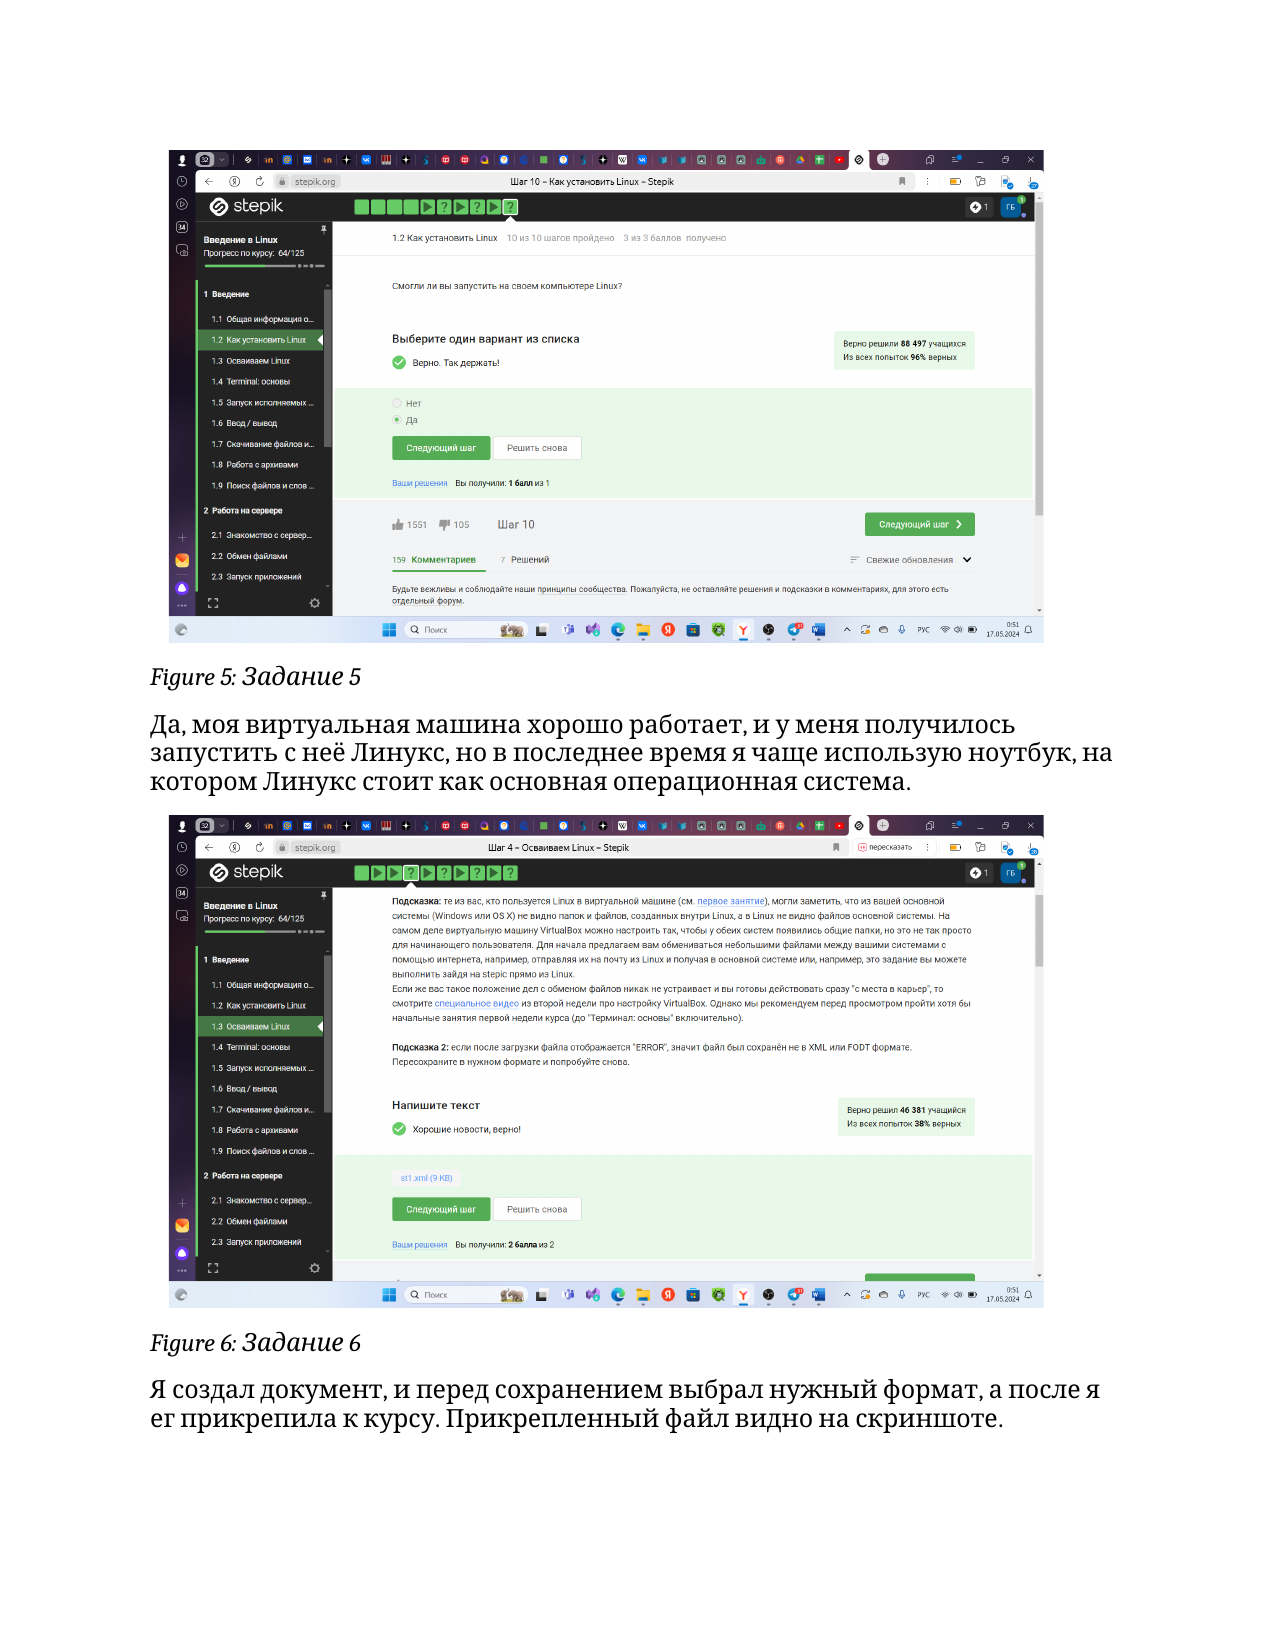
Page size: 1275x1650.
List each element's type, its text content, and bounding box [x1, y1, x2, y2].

text Figure 6: Задание 6 [150, 1328, 1125, 1357]
text Я создал документ, и перед сохранением выбрал нужный формат, а после я ег прикрепила к курсу. Прикрепленный файл видно на скриншоте. [150, 1376, 1125, 1433]
text Figure 5: Задание 5 [150, 663, 1125, 692]
picture [168, 150, 1044, 643]
picture [168, 815, 1044, 1308]
text Да, моя виртуальная машина хорошо работает, и у меня получилось запустить с неё Линукс, но в последнее время я чаще использую ноутбук, на котором Линукс стоит как основная операционная система. [150, 711, 1125, 797]
